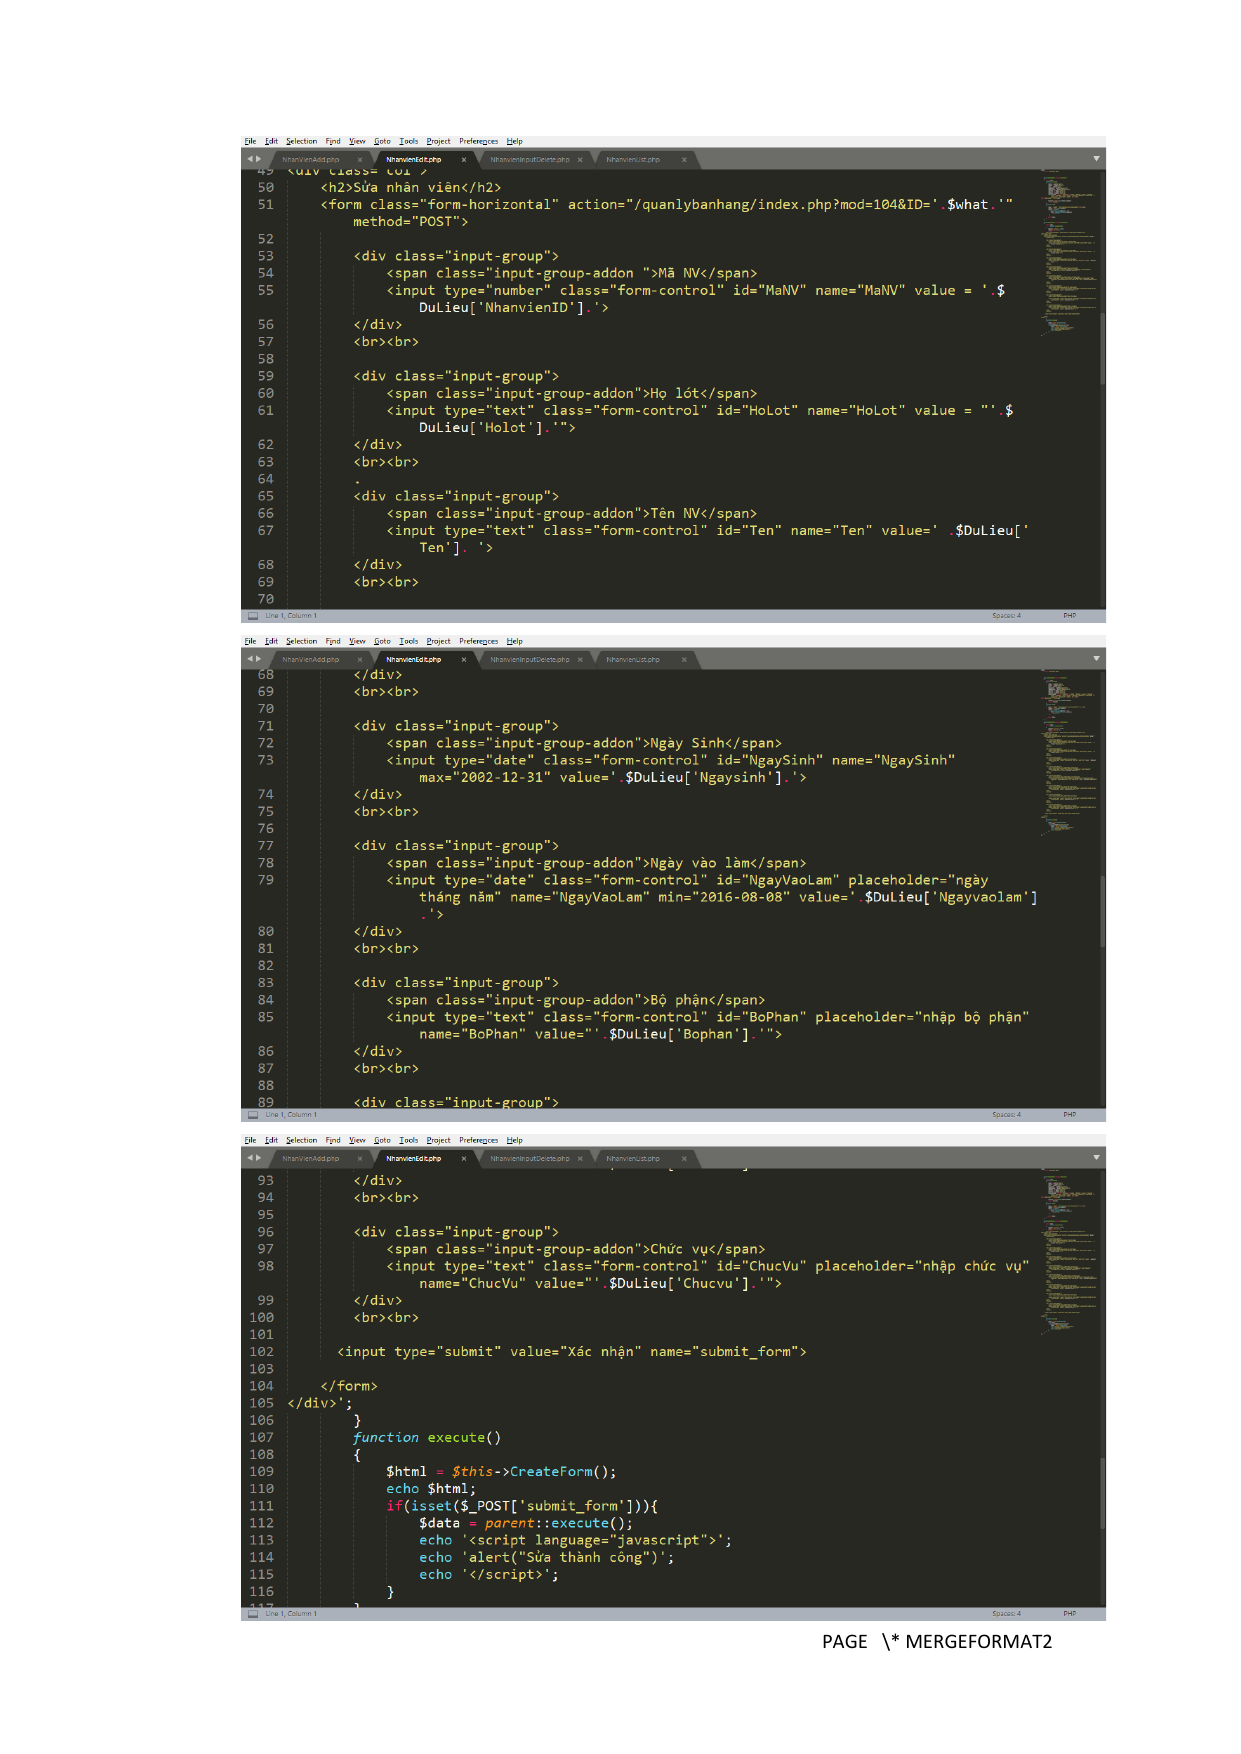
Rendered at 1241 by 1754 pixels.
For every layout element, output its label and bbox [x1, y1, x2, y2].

picture [241, 635, 1107, 1122]
picture [241, 1134, 1107, 1621]
picture [241, 136, 1107, 623]
